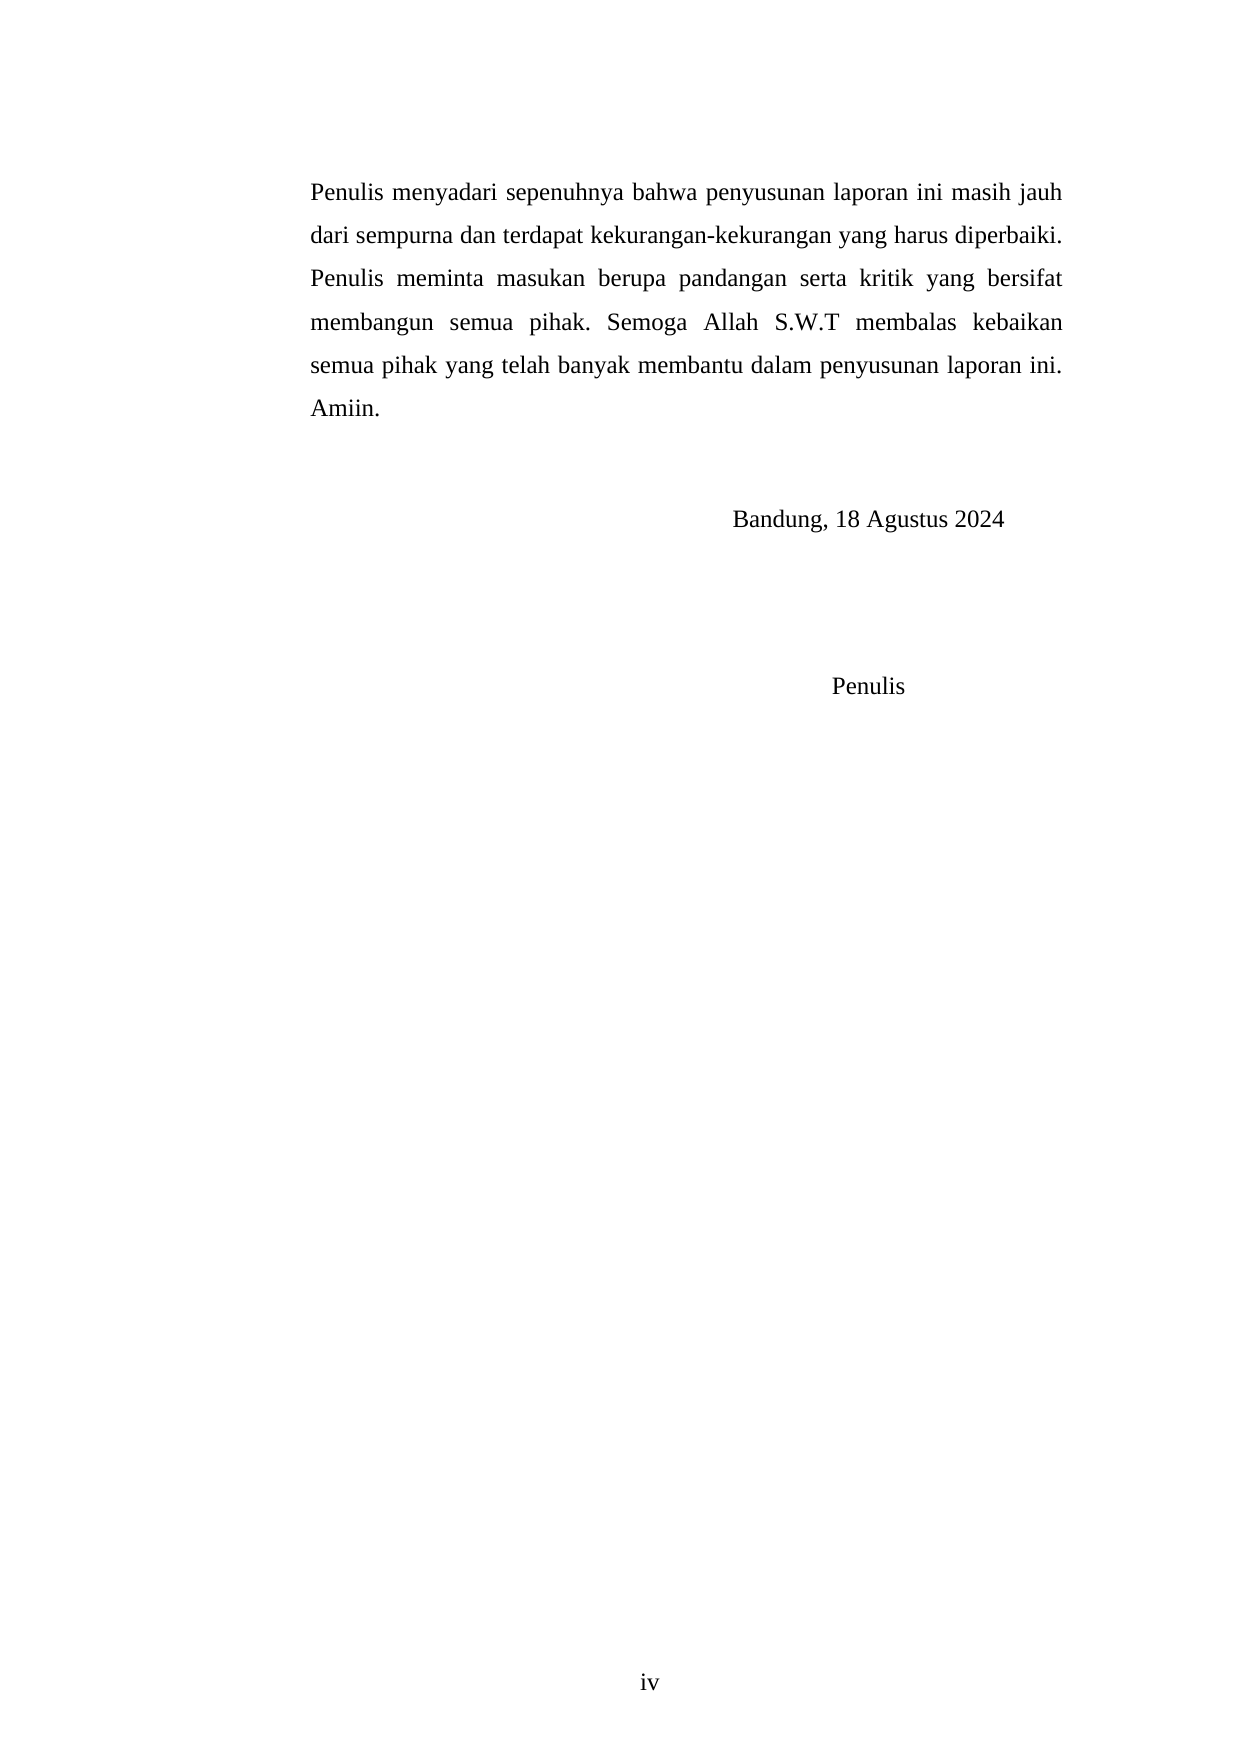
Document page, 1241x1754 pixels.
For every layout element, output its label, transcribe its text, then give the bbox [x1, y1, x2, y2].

text Penulis [674, 671, 1063, 700]
text Bandung, 18 Agustus 2024 [674, 504, 1063, 533]
list Penulis menyadari sepenuhnya bahwa penyusunan laporan ini masih jauh dari sempurna dan terdapat kekurangan-kekurangan yang harus diperbaiki. Penulis meminta masukan berupa pandangan serta kritik yang bersifat membangun semua pihak. Semoga Allah S.W.T membalas kebaikan semua pihak yang telah banyak membantu dalam penyusunan laporan ini. Amiin. [310, 177, 1063, 422]
